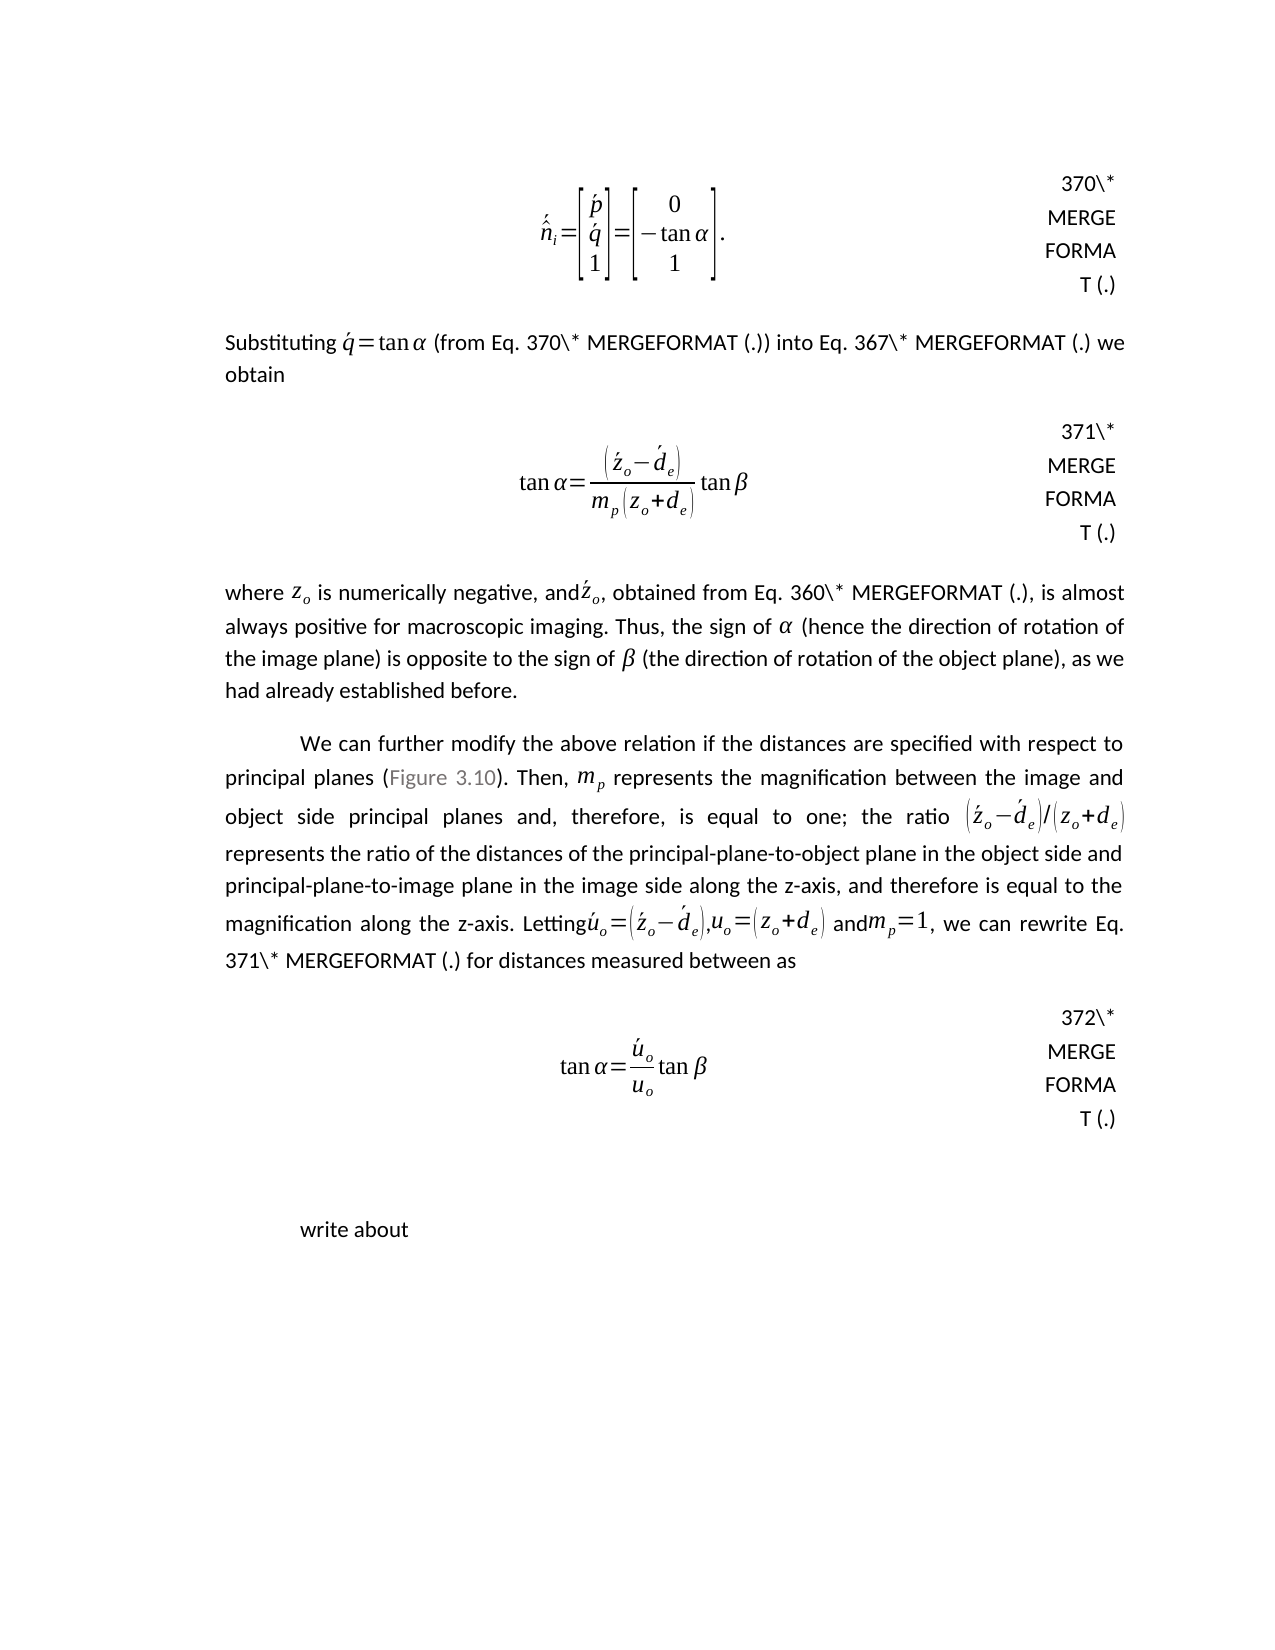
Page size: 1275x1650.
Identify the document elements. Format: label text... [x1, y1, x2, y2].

text write about [225, 1215, 1125, 1243]
text Substituting (from Eq. (3.70)) into Eq. (3.67) we obtain [225, 328, 1125, 388]
table_header [225, 413, 1042, 576]
table_header [1042, 413, 1116, 576]
table_header [1042, 165, 1116, 328]
text We can further modify the above relation if the distances are specified with respect to principal planes (Figure 3.10). Then, represents the magnification between the image and object side principal planes and, therefore, is equal to one; the ratio represents the ratio of the distances of the principal-plane-to-object plane in the object side and principal-plane-to-image plane in the image side along the z-axis, and therefore is equal to the magnification along the z-axis. Letting, and, we can rewrite Eq. (3.71) for distances measured between as [225, 729, 1125, 974]
table_header [225, 165, 1042, 328]
table_header [225, 999, 1042, 1162]
table_header [1042, 999, 1116, 1162]
text where is numerically negative, and, obtained from Eq. (3.60), is almost always positive for macroscopic imaging. Thus, the sign of (hence the direction of rotation of the image plane) is opposite to the sign of (the direction of rotation of the object plane), as we had already established before. [225, 576, 1125, 704]
